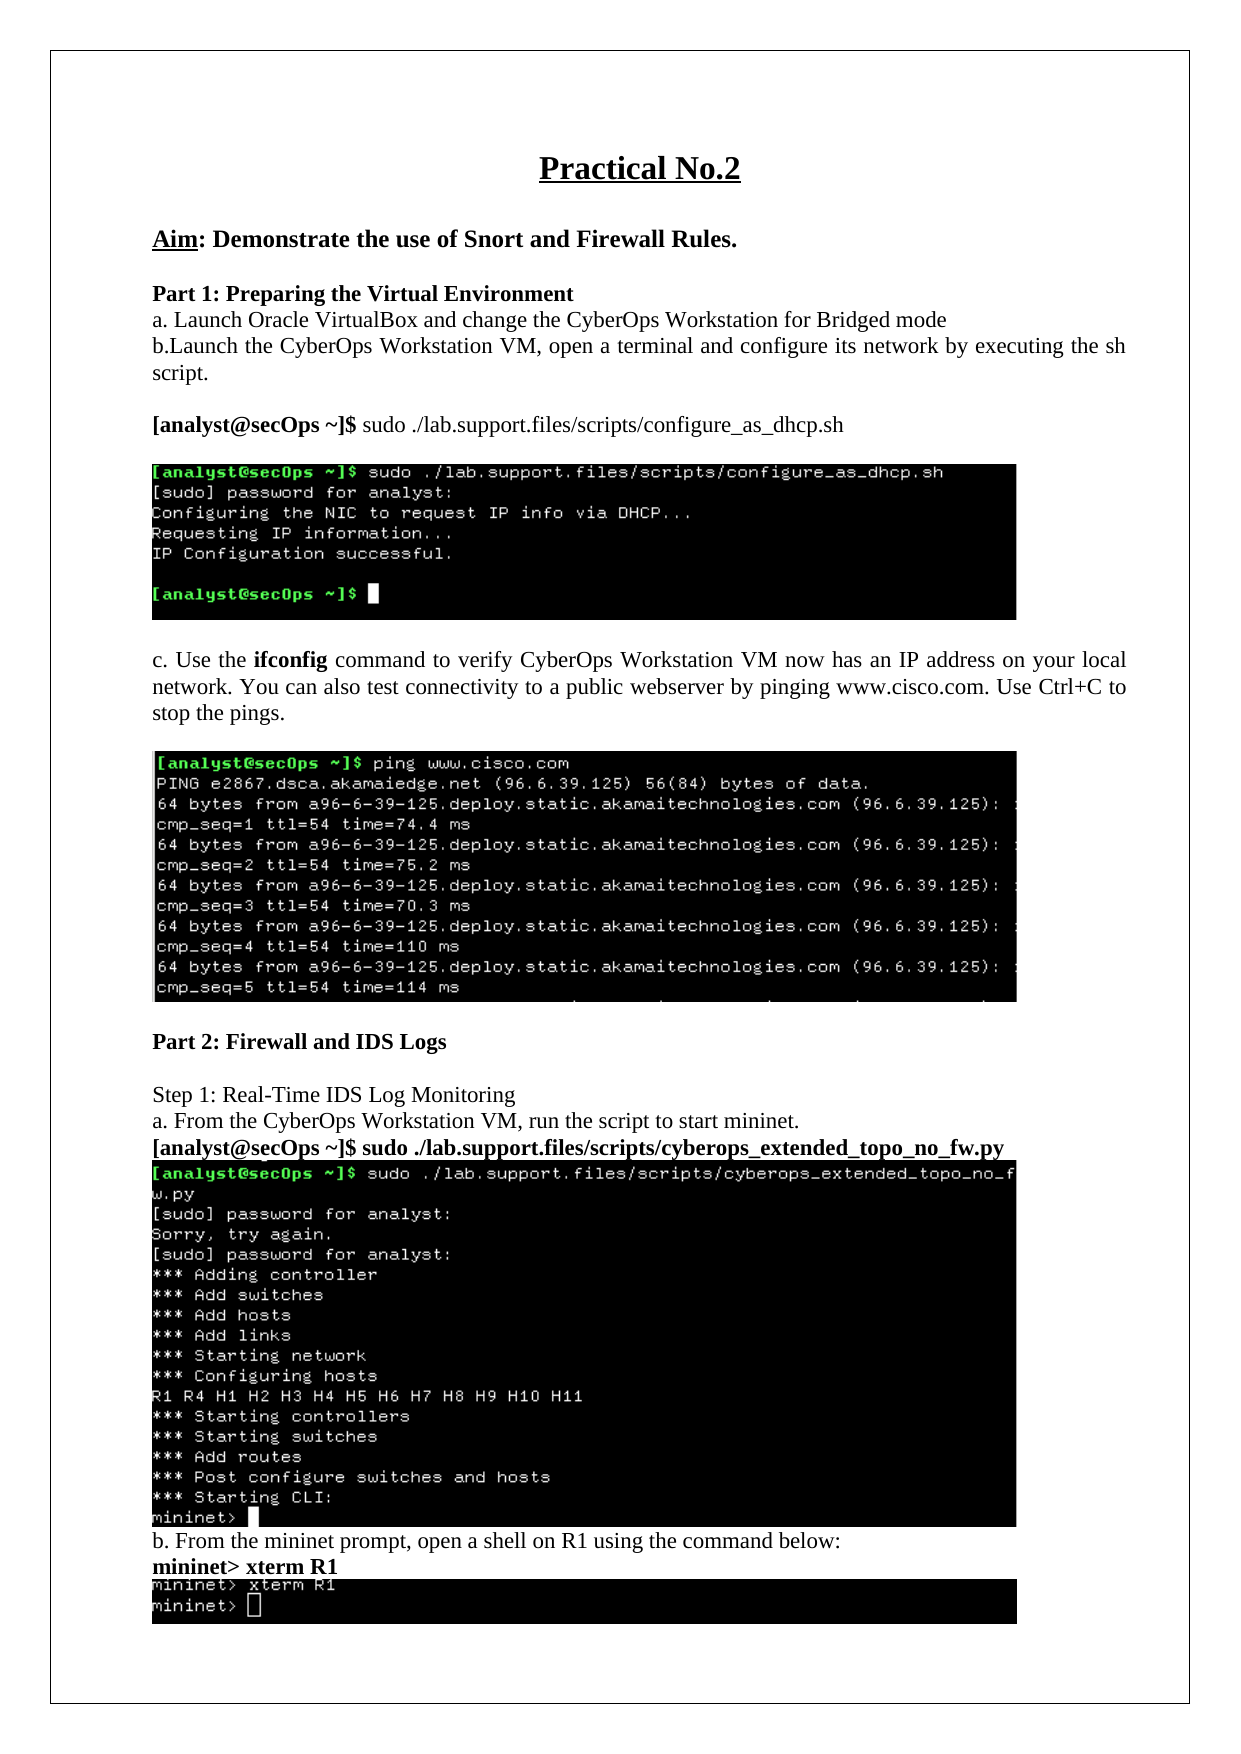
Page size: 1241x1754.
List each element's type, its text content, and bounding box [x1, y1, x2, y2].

text a. Launch Oracle VirtualBox and change the CyberOps Workstation for Bridged mode [152, 306, 1128, 332]
text [analyst@secOps ~]$ sudo ./lab.support.files/scripts/configure_as_dhcp.sh [152, 411, 1128, 438]
text c. Use the ifconfig command to verify CyberOps Workstation VM now has an IP address on your local network. You can also test connectivity to a public webserver by pinging www.cisco.com. Use Ctrl+C to stop the pings. [152, 646, 1128, 725]
picture [152, 1579, 1017, 1624]
list From the mininet prompt, open a shell on R1 using the command below: [152, 1527, 1128, 1553]
list From the CyberOps Workstation VM, run the script to start mininet. [152, 1107, 1128, 1134]
text mininet> xterm R1 [152, 1553, 1128, 1580]
text [analyst@secOps ~]$ sudo ./lab.support.files/scripts/cyberops_extended_topo_no_fw.py [152, 1134, 1128, 1160]
picture [152, 1160, 1017, 1527]
picture [152, 751, 1017, 1002]
text b.Launch the CyberOps Workstation VM, open a terminal and configure its network by executing the sh script. [152, 332, 1128, 385]
picture [152, 464, 1017, 620]
text Practical No.2 [152, 148, 1128, 186]
text Step 1: Real-Time IDS Log Monitoring [152, 1081, 1128, 1107]
text Aim: Demonstrate the use of Snort and Firewall Rules. [152, 224, 1128, 253]
text Part 1: Preparing the Virtual Environment [152, 280, 1128, 306]
text Part 2: Firewall and IDS Logs [152, 1028, 1128, 1055]
